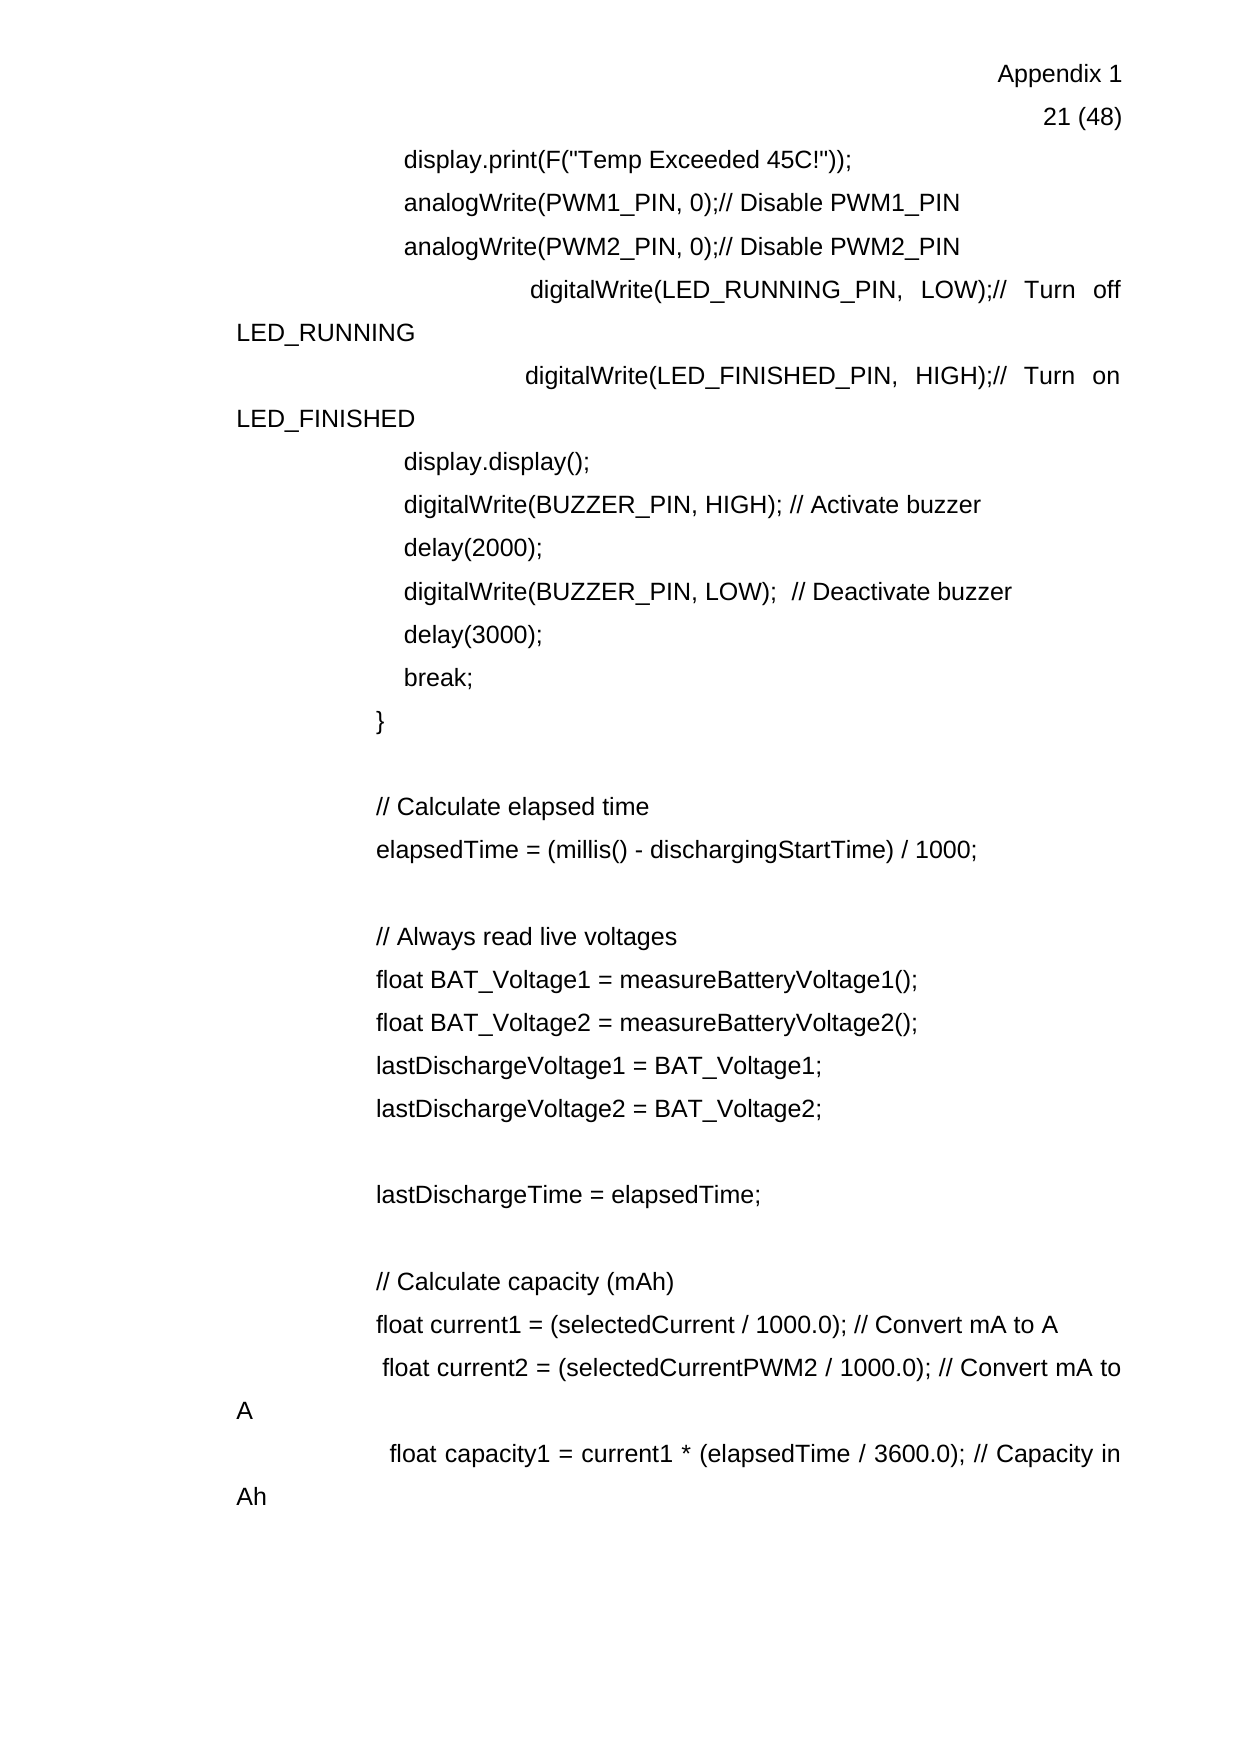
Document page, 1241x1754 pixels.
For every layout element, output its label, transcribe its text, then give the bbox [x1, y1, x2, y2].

text break; [236, 663, 1122, 691]
text analogWrite(PWM1_PIN, 0);// Disable PWM1_PIN [236, 188, 1122, 217]
text lastDischargeVoltage2 = BAT_Voltage2; [236, 1094, 1122, 1123]
text delay(3000); [236, 619, 1122, 648]
text float capacity1 = current1 * (elapsedTime / 3600.0); // Capacity in Ah [236, 1439, 1122, 1511]
text digitalWrite(LED_RUNNING_PIN, LOW);// Turn off LED_RUNNING [236, 274, 1122, 346]
text // Calculate elapsed time [236, 792, 1122, 821]
text // Calculate capacity (mAh) [236, 1266, 1122, 1295]
text digitalWrite(BUZZER_PIN, HIGH); // Activate buzzer [236, 490, 1122, 519]
text lastDischargeTime = elapsedTime; [236, 1180, 1122, 1209]
text lastDischargeVoltage1 = BAT_Voltage1; [236, 1051, 1122, 1079]
text delay(2000); [236, 533, 1122, 562]
text analogWrite(PWM2_PIN, 0);// Disable PWM2_PIN [236, 231, 1122, 260]
text digitalWrite(BUZZER_PIN, LOW); // Deactivate buzzer [236, 576, 1122, 605]
text elapsedTime = (millis() - dischargingStartTime) / 1000; [236, 835, 1122, 864]
text // Always read live voltages [236, 921, 1122, 950]
text display.display(); [236, 447, 1122, 476]
text float BAT_Voltage1 = measureBatteryVoltage1(); [236, 964, 1122, 993]
text float BAT_Voltage2 = measureBatteryVoltage2(); [236, 1008, 1122, 1036]
text } [236, 706, 1122, 734]
text display.print(F("Temp Exceeded 45C!")); [236, 145, 1122, 174]
text float current1 = (selectedCurrent / 1000.0); // Convert mA to A [236, 1309, 1122, 1338]
text digitalWrite(LED_FINISHED_PIN, HIGH);// Turn on LED_FINISHED [236, 361, 1122, 433]
text float current2 = (selectedCurrentPWM2 / 1000.0); // Convert mA to A [236, 1353, 1122, 1424]
